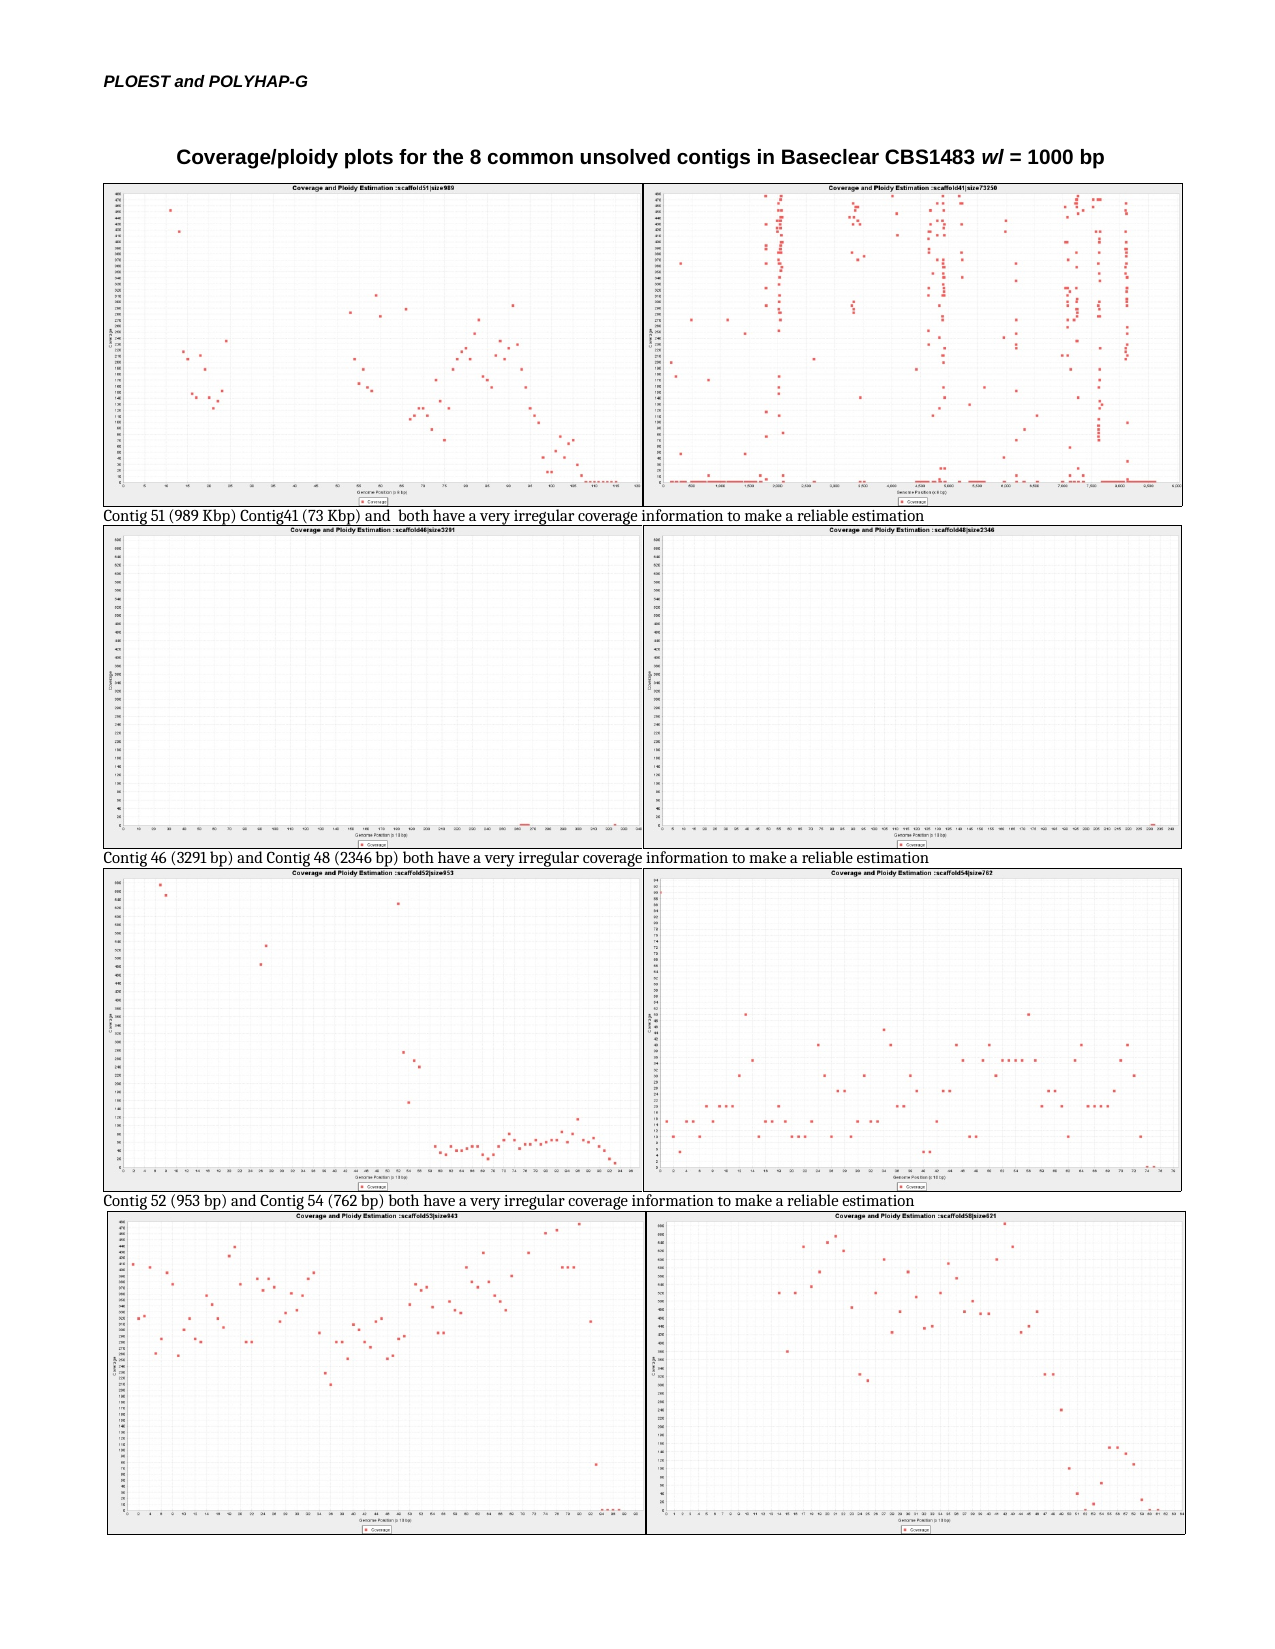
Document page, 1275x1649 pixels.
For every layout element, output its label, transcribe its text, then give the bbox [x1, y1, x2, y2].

text Contig 52 (953 bp) and Contig 54 (762 bp) both have a very irregular coverage information to make a reliable estimation [103, 1191, 1211, 1211]
subtitle Coverage/ploidy plots for the 8 common unsolved contigs in Baseclear CBS1483 wl = 1000 bp [176, 145, 1211, 169]
text Contig 51 (989 Kbp) Contig41 (73 Kbp) and both have a very irregular coverage information to make a reliable estimation [103, 506, 1211, 525]
picture [104, 526, 643, 849]
picture [644, 184, 1182, 506]
picture [104, 184, 642, 506]
picture [108, 1212, 645, 1534]
picture [644, 526, 1181, 848]
picture [104, 869, 643, 1191]
picture [647, 1212, 1185, 1534]
text Contig 46 (3291 bp) and Contig 48 (2346 bp) both have a very irregular coverage information to make a reliable estimation [103, 849, 1211, 868]
picture [644, 869, 1181, 1191]
